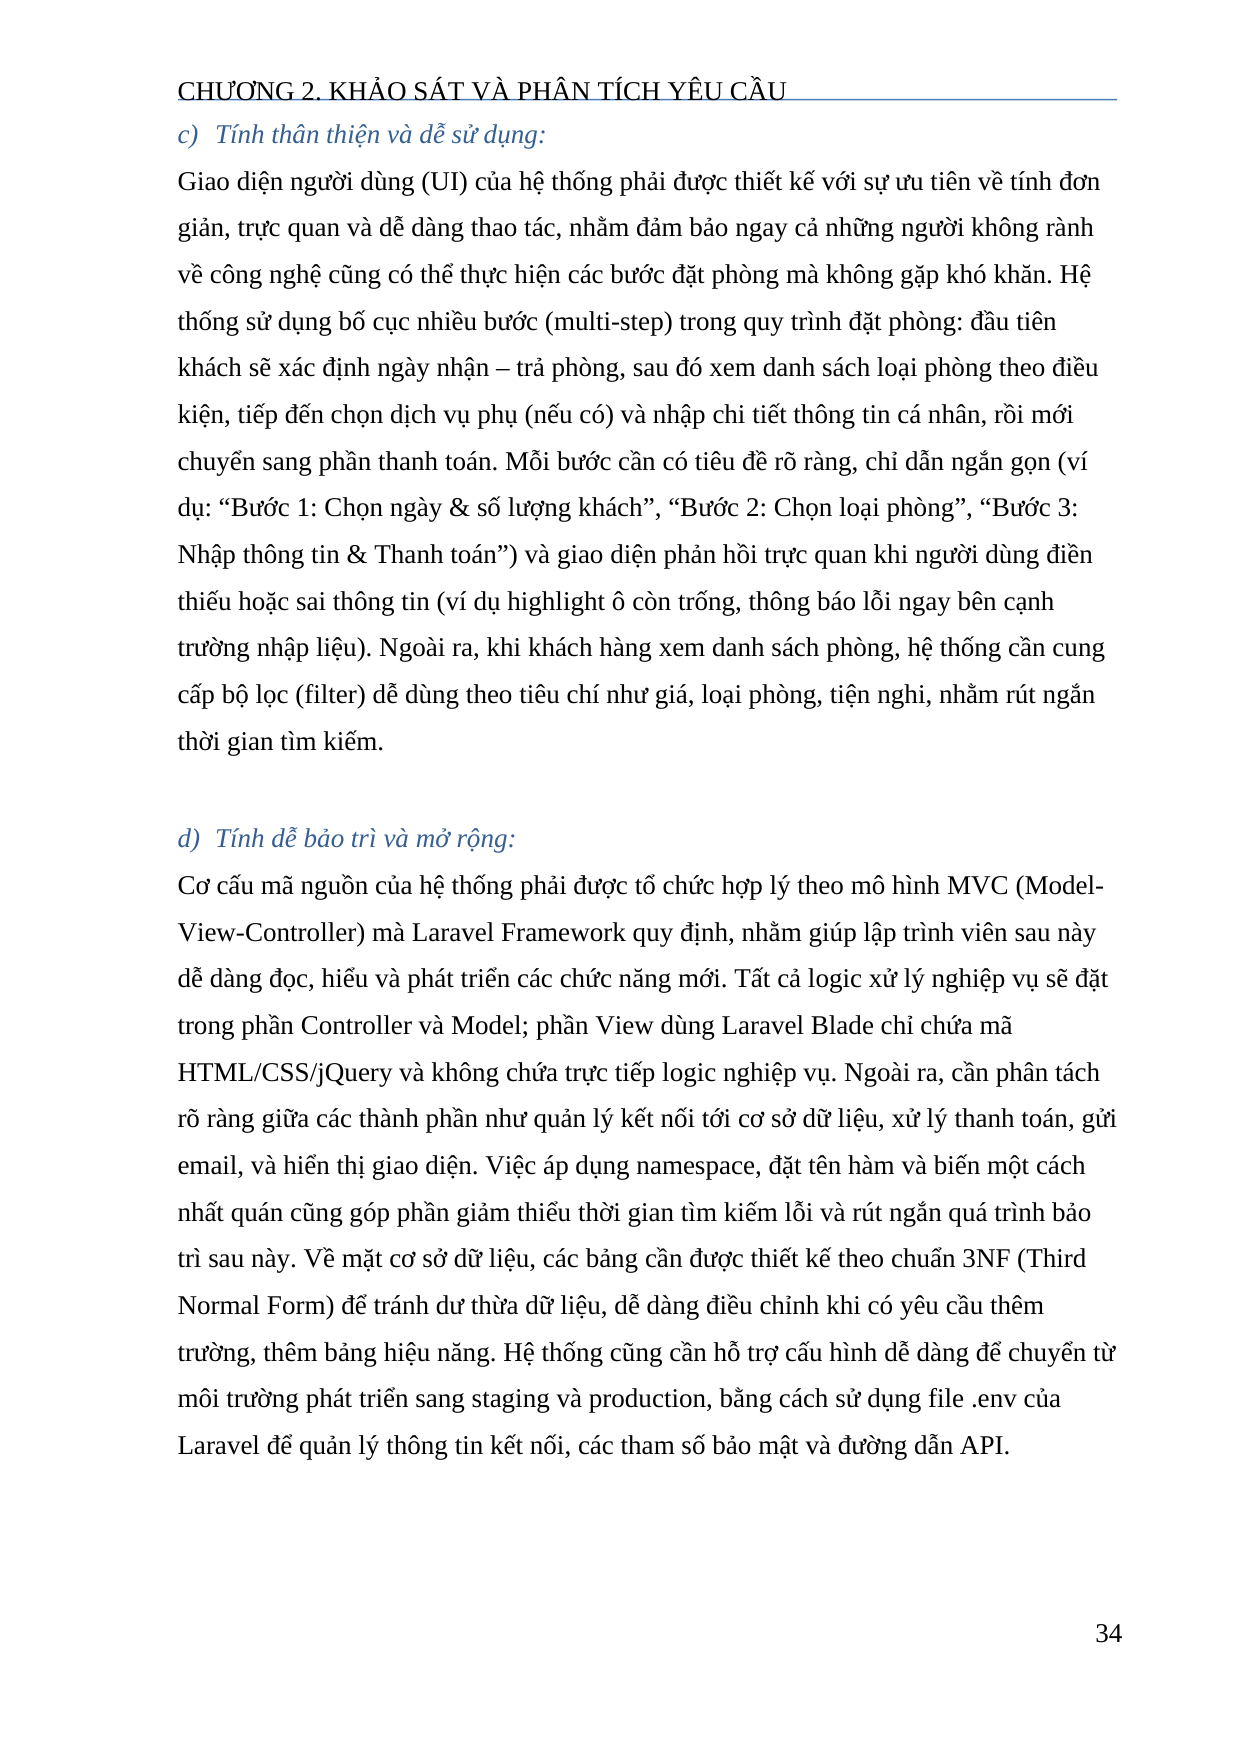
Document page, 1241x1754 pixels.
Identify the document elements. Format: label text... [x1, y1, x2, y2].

text Giao diện người dùng (UI) của hệ thống phải được thiết kế với sự ưu tiên về tính đơn giản, trực quan và dễ dàng thao tác, nhằm đảm bảo ngay cả những người không rành về công nghệ cũng có thể thực hiện các bước đặt phòng mà không gặp khó khăn. Hệ thống sử dụng bố cục nhiều bước (multi-step) trong quy trình đặt phòng: đầu tiên khách sẽ xác định ngày nhận – trả phòng, sau đó xem danh sách loại phòng theo điều kiện, tiếp đến chọn dịch vụ phụ (nếu có) và nhập chi tiết thông tin cá nhân, rồi mới chuyển sang phần thanh toán. Mỗi bước cần có tiêu đề rõ ràng, chỉ dẫn ngắn gọn (ví dụ: “Bước 1: Chọn ngày & số lượng khách”, “Bước 2: Chọn loại phòng”, “Bước 3: Nhập thông tin & Thanh toán”) và giao diện phản hồi trực quan khi người dùng điền thiếu hoặc sai thông tin (ví dụ highlight ô còn trống, thông báo lỗi ngay bên cạnh trường nhập liệu). Ngoài ra, khi khách hàng xem danh sách phòng, hệ thống cần cung cấp bộ lọc (filter) dễ dùng theo tiêu chí như giá, loại phòng, tiện nghi, nhằm rút ngắn thời gian tìm kiếm. [177, 165, 1122, 756]
subtitle Tính thân thiện và dễ sử dụng: [177, 118, 1122, 149]
text Cơ cấu mã nguồn của hệ thống phải được tổ chức hợp lý theo mô hình MVC (Model-View-Controller) mà Laravel Framework quy định, nhằm giúp lập trình viên sau này dễ dàng đọc, hiểu và phát triển các chức năng mới. Tất cả logic xử lý nghiệp vụ sẽ đặt trong phần Controller và Model; phần View dùng Laravel Blade chỉ chứa mã HTML/CSS/jQuery và không chứa trực tiếp logic nghiệp vụ. Ngoài ra, cần phân tách rõ ràng giữa các thành phần như quản lý kết nối tới cơ sở dữ liệu, xử lý thanh toán, gửi email, và hiển thị giao diện. Việc áp dụng namespace, đặt tên hàm và biến một cách nhất quán cũng góp phần giảm thiểu thời gian tìm kiếm lỗi và rút ngắn quá trình bảo trì sau này. Về mặt cơ sở dữ liệu, các bảng cần được thiết kế theo chuẩn 3NF (Third Normal Form) để tránh dư thừa dữ liệu, dễ dàng điều chỉnh khi có yêu cầu thêm trường, thêm bảng hiệu năng. Hệ thống cũng cần hỗ trợ cấu hình dễ dàng để chuyển từ môi trường phát triển sang staging và production, bằng cách sử dụng file .env của Laravel để quản lý thông tin kết nối, các tham số bảo mật và đường dẫn API. [177, 869, 1122, 1460]
subtitle Tính dễ bảo trì và mở rộng: [177, 822, 1122, 853]
